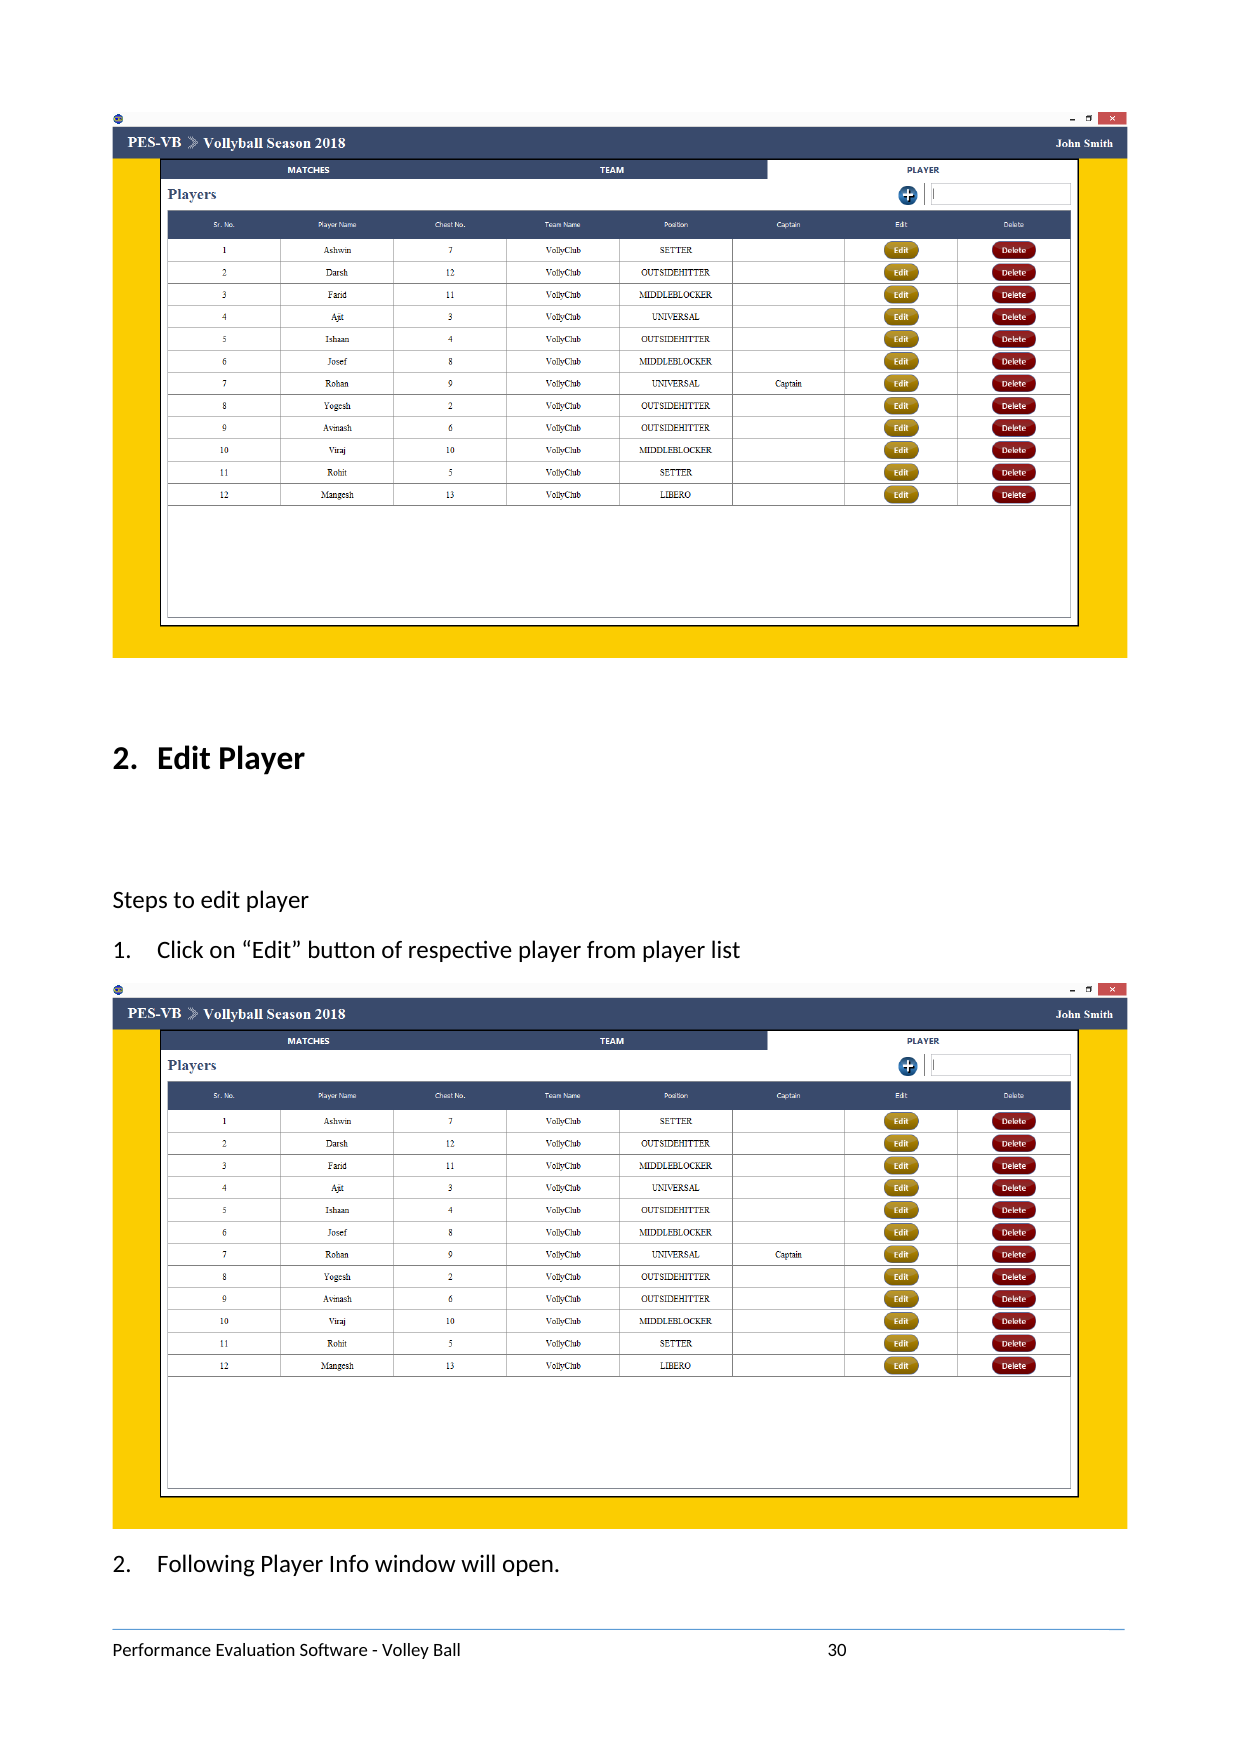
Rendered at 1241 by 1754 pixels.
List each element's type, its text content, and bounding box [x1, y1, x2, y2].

picture [112, 983, 1128, 1529]
text Steps to edit player [112, 884, 1128, 915]
list Click on “Edit” button of respective player from player list [112, 934, 1128, 964]
picture [112, 112, 1128, 658]
subtitle Edit Player [112, 737, 1128, 778]
list Following Player Info window will open. [112, 1548, 1128, 1578]
